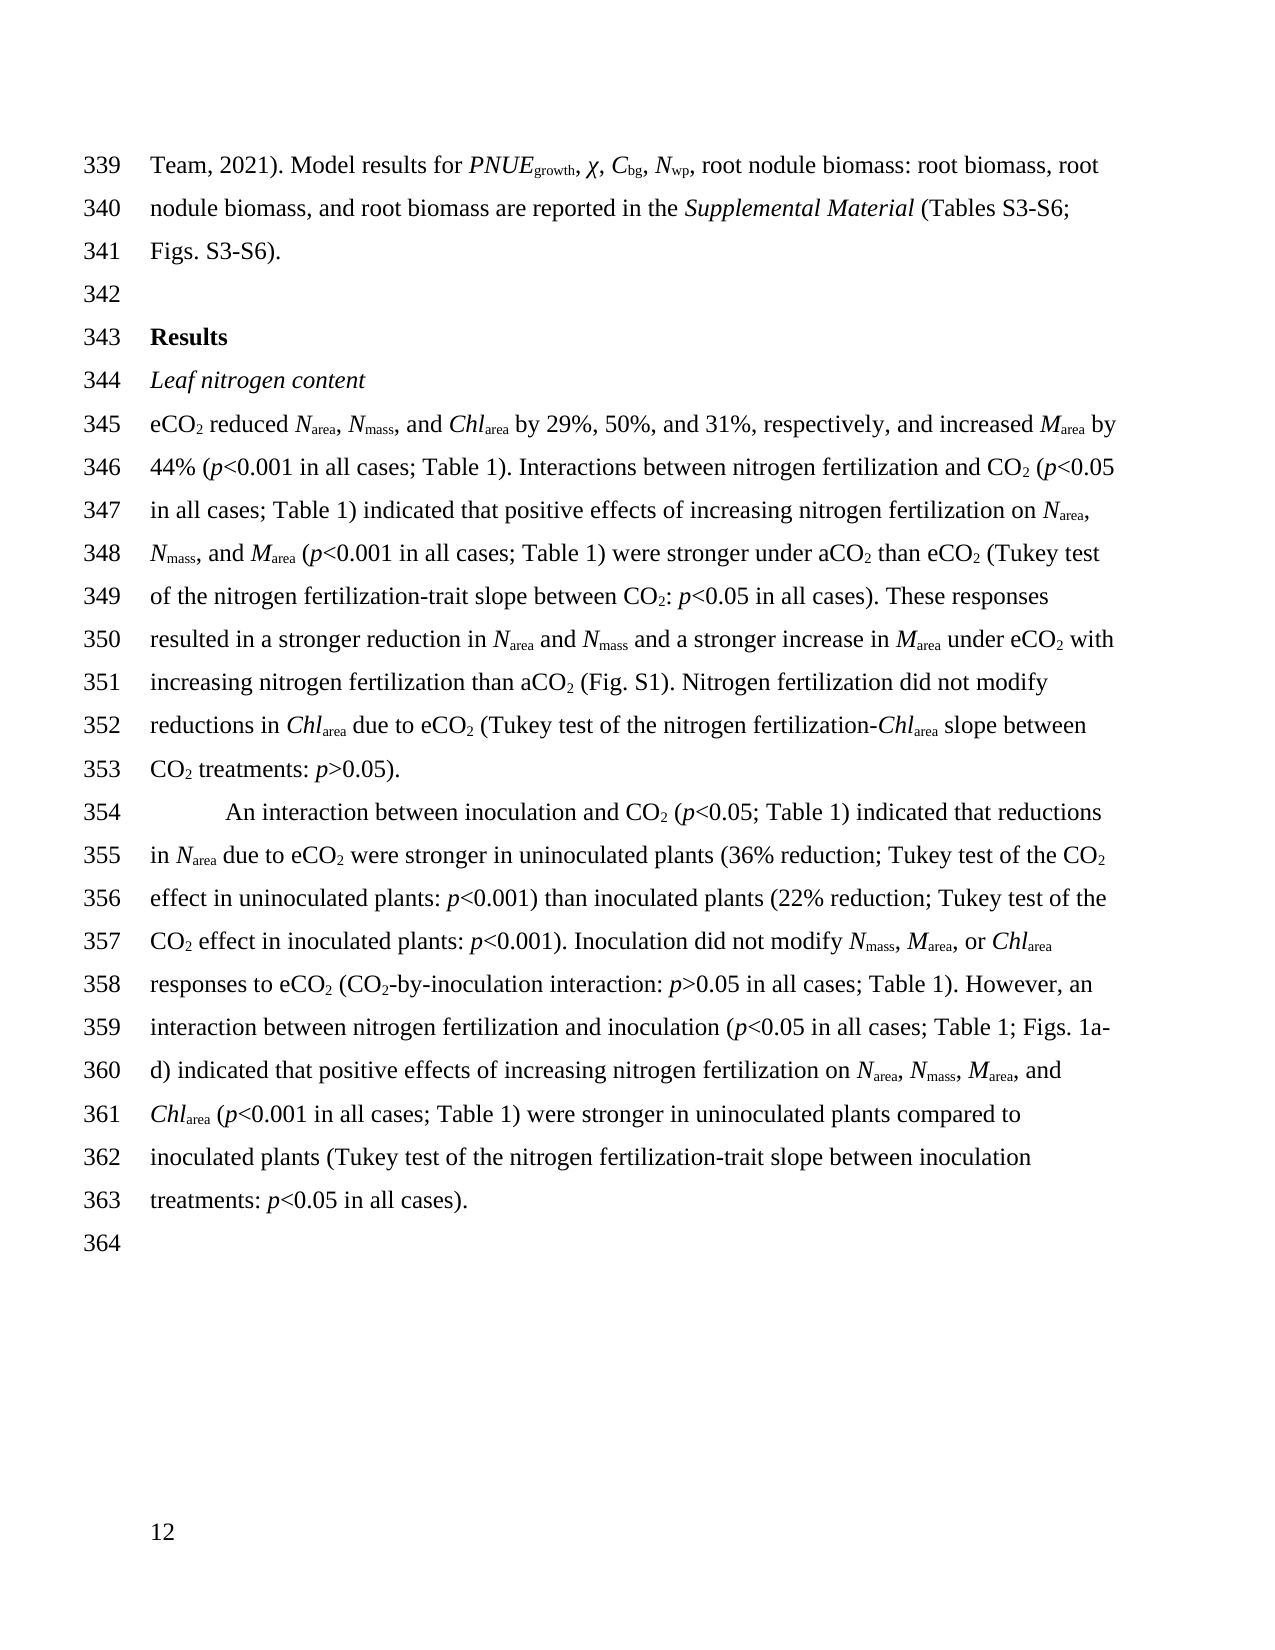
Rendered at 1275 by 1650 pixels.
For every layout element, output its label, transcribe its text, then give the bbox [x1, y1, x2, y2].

text eCO2 reduced Narea, Nmass, and Chlarea by 29%, 50%, and 31%, respectively, and increased Marea by 44% (p<0.001 in all cases; Table 1). Interactions between nitrogen fertilization and CO2 (p<0.05 in all cases; Table 1) indicated that positive effects of increasing nitrogen fertilization on Narea, Nmass, and Marea (p<0.001 in all cases; Table 1) were stronger under aCO2 than eCO2 (Tukey test of the nitrogen fertilization-trait slope between CO2: p<0.05 in all cases). These responses resulted in a stronger reduction in Narea and Nmass and a stronger increase in Marea under eCO2 with increasing nitrogen fertilization than aCO2 (Fig. S1). Nitrogen fertilization did not modify reductions in Chlarea due to eCO2 (Tukey test of the nitrogen fertilization-Chlarea slope between CO2 treatments: p>0.05). [150, 409, 1125, 782]
text An interaction between inoculation and CO2 (p<0.05; Table 1) indicated that reductions in Narea due to eCO2 were stronger in uninoculated plants (36% reduction; Tukey test of the CO2 effect in uninoculated plants: p<0.001) than inoculated plants (22% reduction; Tukey test of the CO2 effect in inoculated plants: p<0.001). Inoculation did not modify Nmass, Marea, or Chlarea responses to eCO2 (CO2-by-inoculation interaction: p>0.05 in all cases; Table 1). However, an interaction between nitrogen fertilization and inoculation (p<0.05 in all cases; Table 1; Figs. 1a-d) indicated that positive effects of increasing nitrogen fertilization on Narea, Nmass, Marea, and Chlarea (p<0.001 in all cases; Table 1) were stronger in uninoculated plants compared to inoculated plants (Tukey test of the nitrogen fertilization-trait slope between inoculation treatments: p<0.05 in all cases). [150, 797, 1125, 1214]
text Leaf nitrogen content [150, 366, 1125, 394]
text Results [150, 322, 1125, 351]
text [150, 150, 1125, 265]
